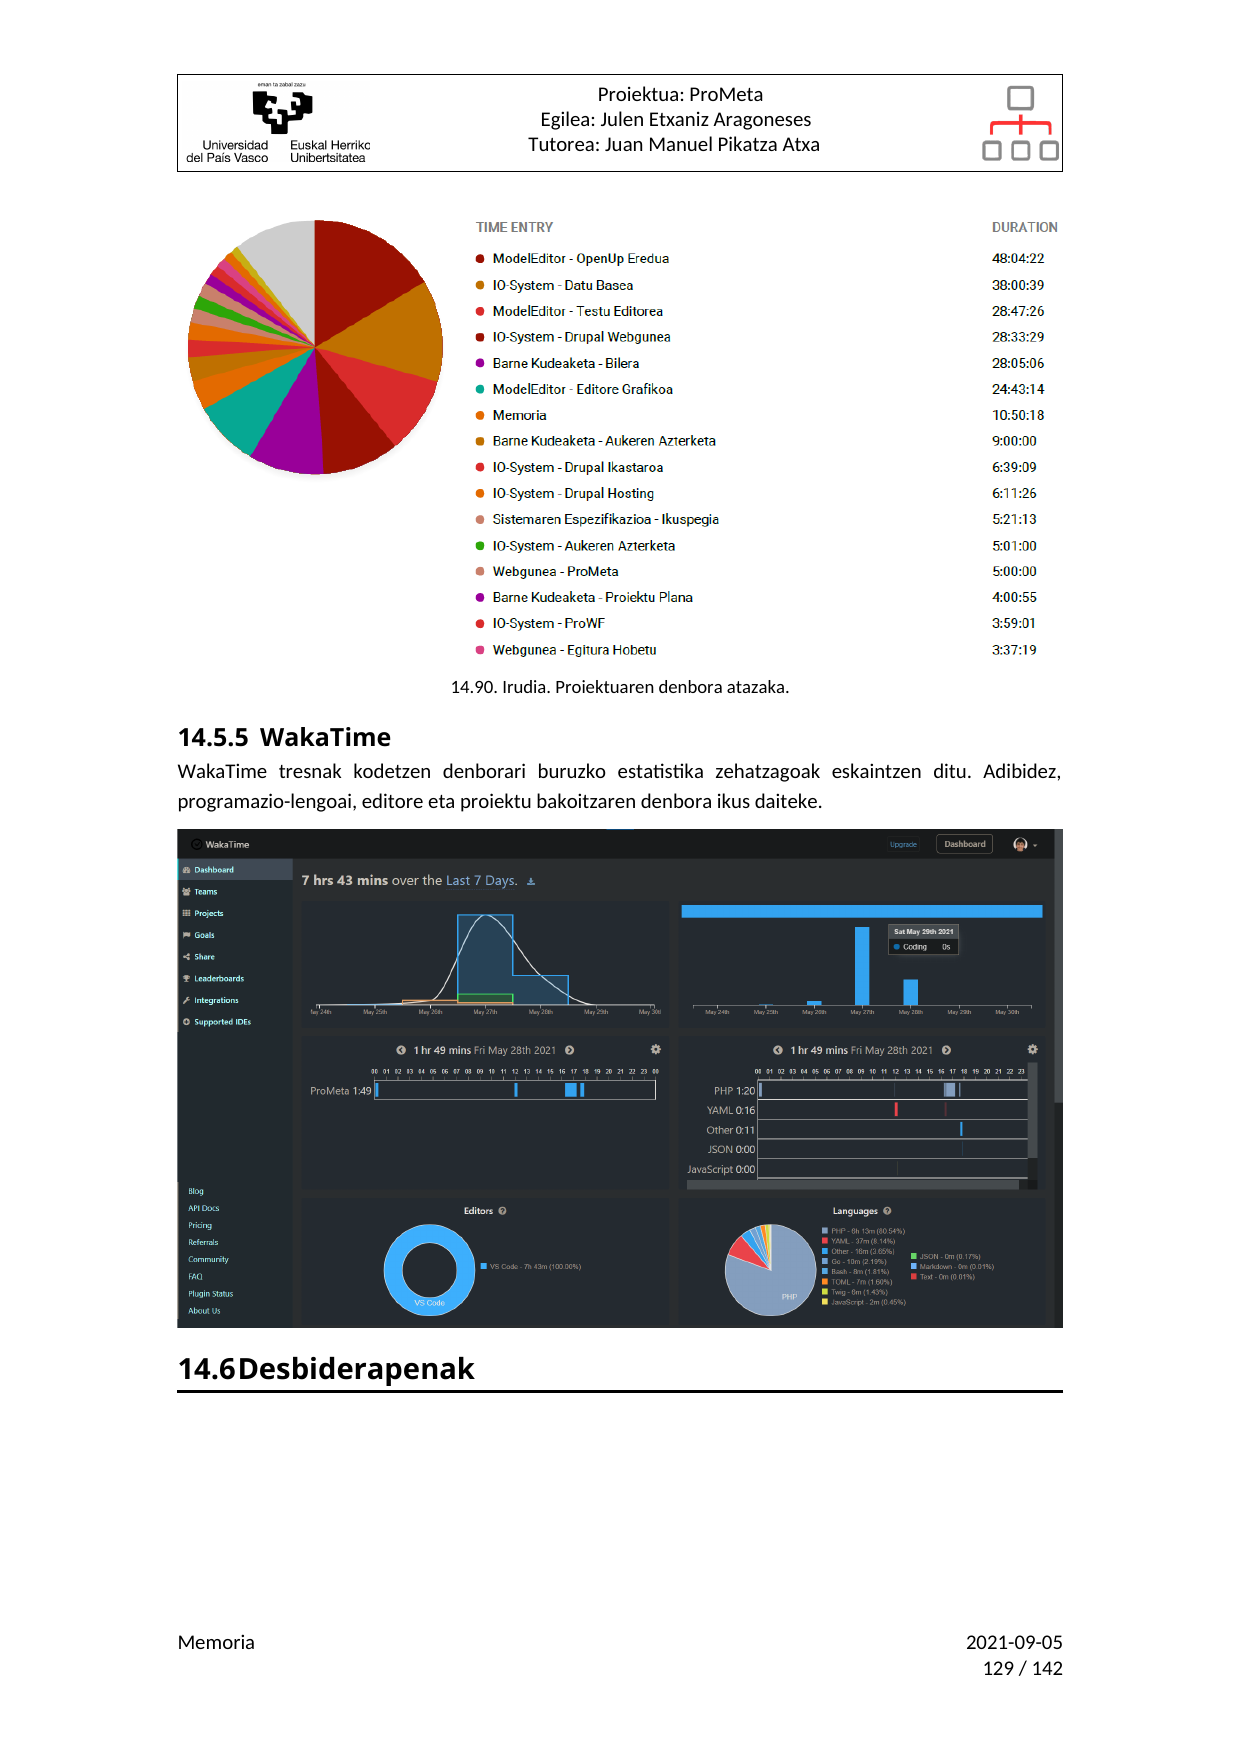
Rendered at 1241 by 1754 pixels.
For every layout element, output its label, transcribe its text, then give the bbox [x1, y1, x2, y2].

picture [182, 81, 370, 162]
picture [177, 829, 1063, 1328]
text WakaTime tresnak kodetzen denborari buruzko estatistika zehatzagoak eskaintzen ditu. Adibidez, programazio-lengoai, editore eta proiektu bakoitzaren denbora ikus daiteke. [177, 759, 1063, 813]
picture [177, 213, 1063, 660]
subtitle Desbiderapenak [177, 1348, 1063, 1390]
subtitle WakaTime [177, 719, 1063, 753]
picture [978, 80, 1060, 162]
